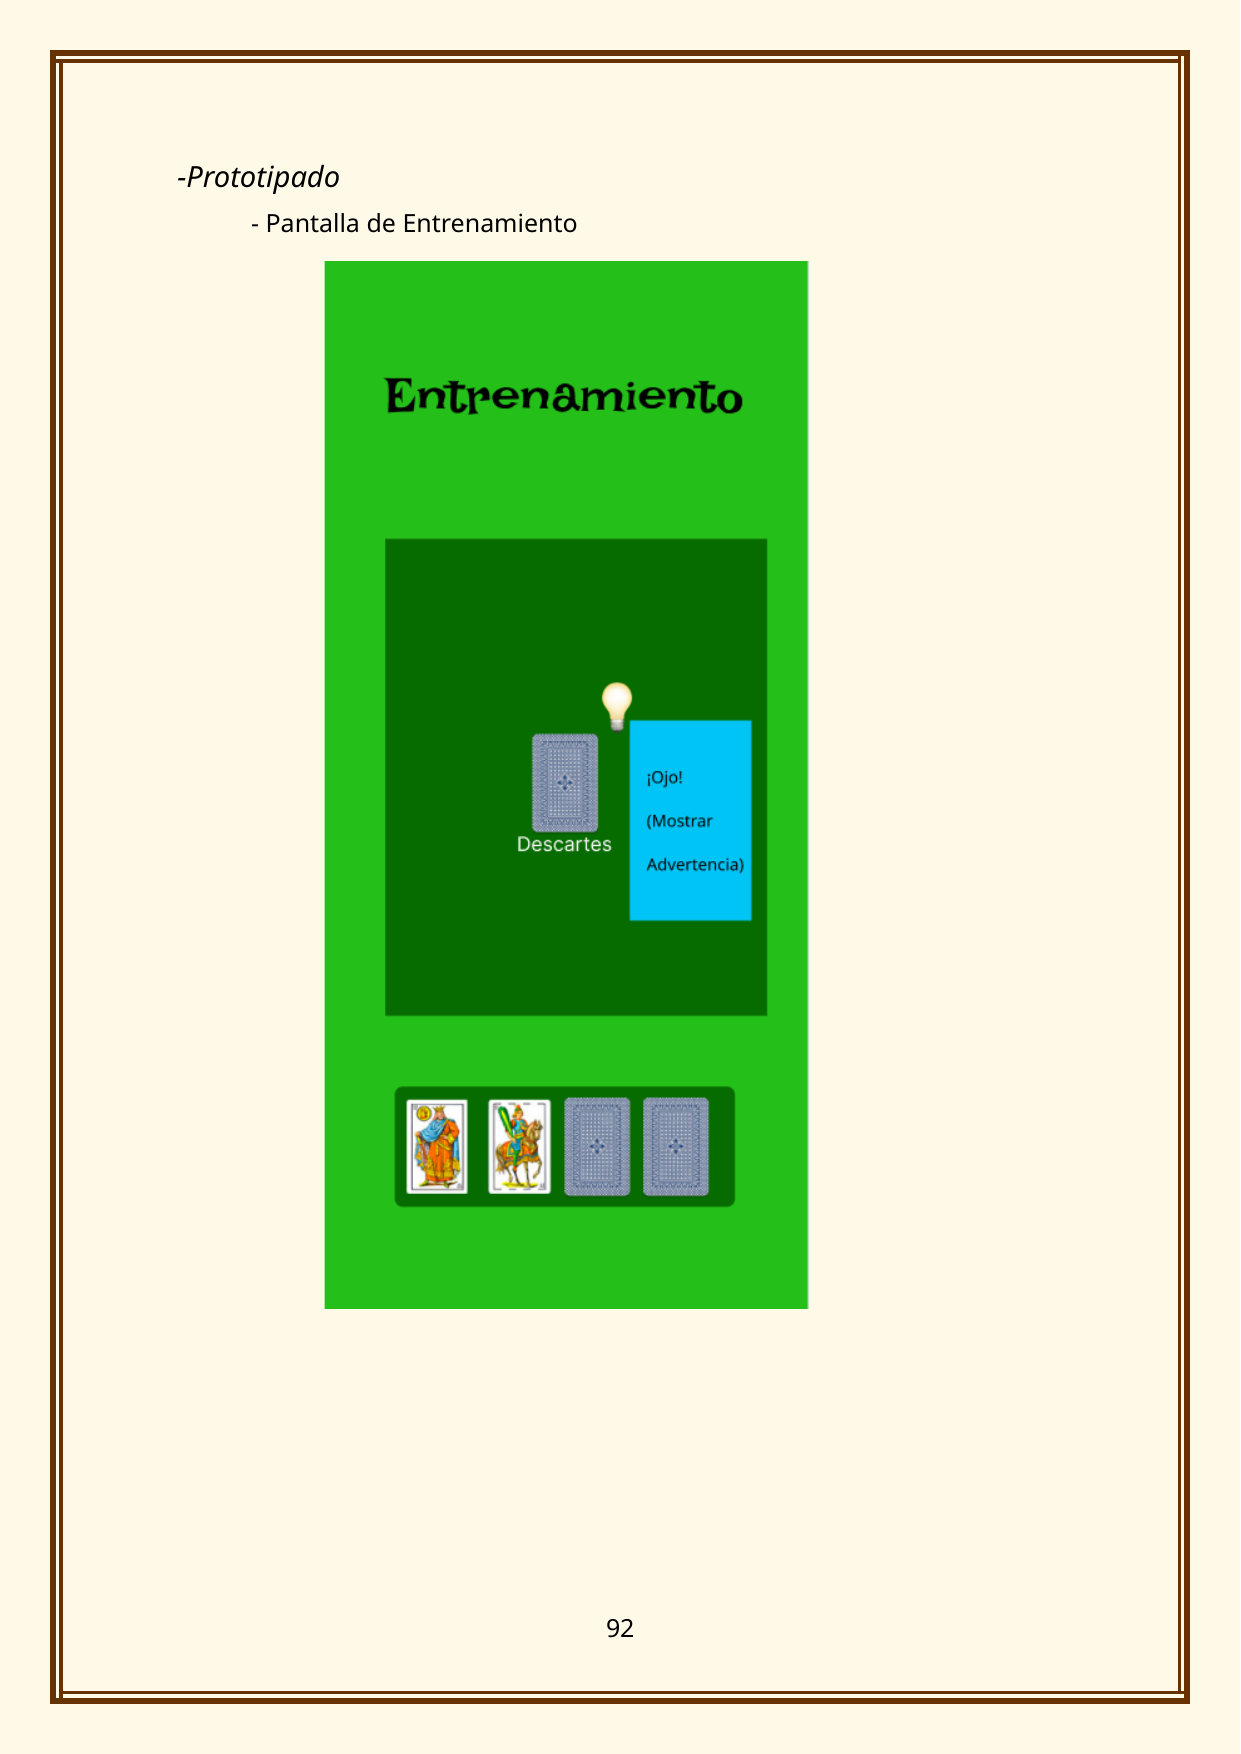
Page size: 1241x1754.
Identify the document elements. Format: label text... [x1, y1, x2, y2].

subtitle -Prototipado [177, 156, 1063, 196]
picture [324, 261, 810, 1309]
text - Pantalla de Entrenamiento [177, 206, 1063, 240]
